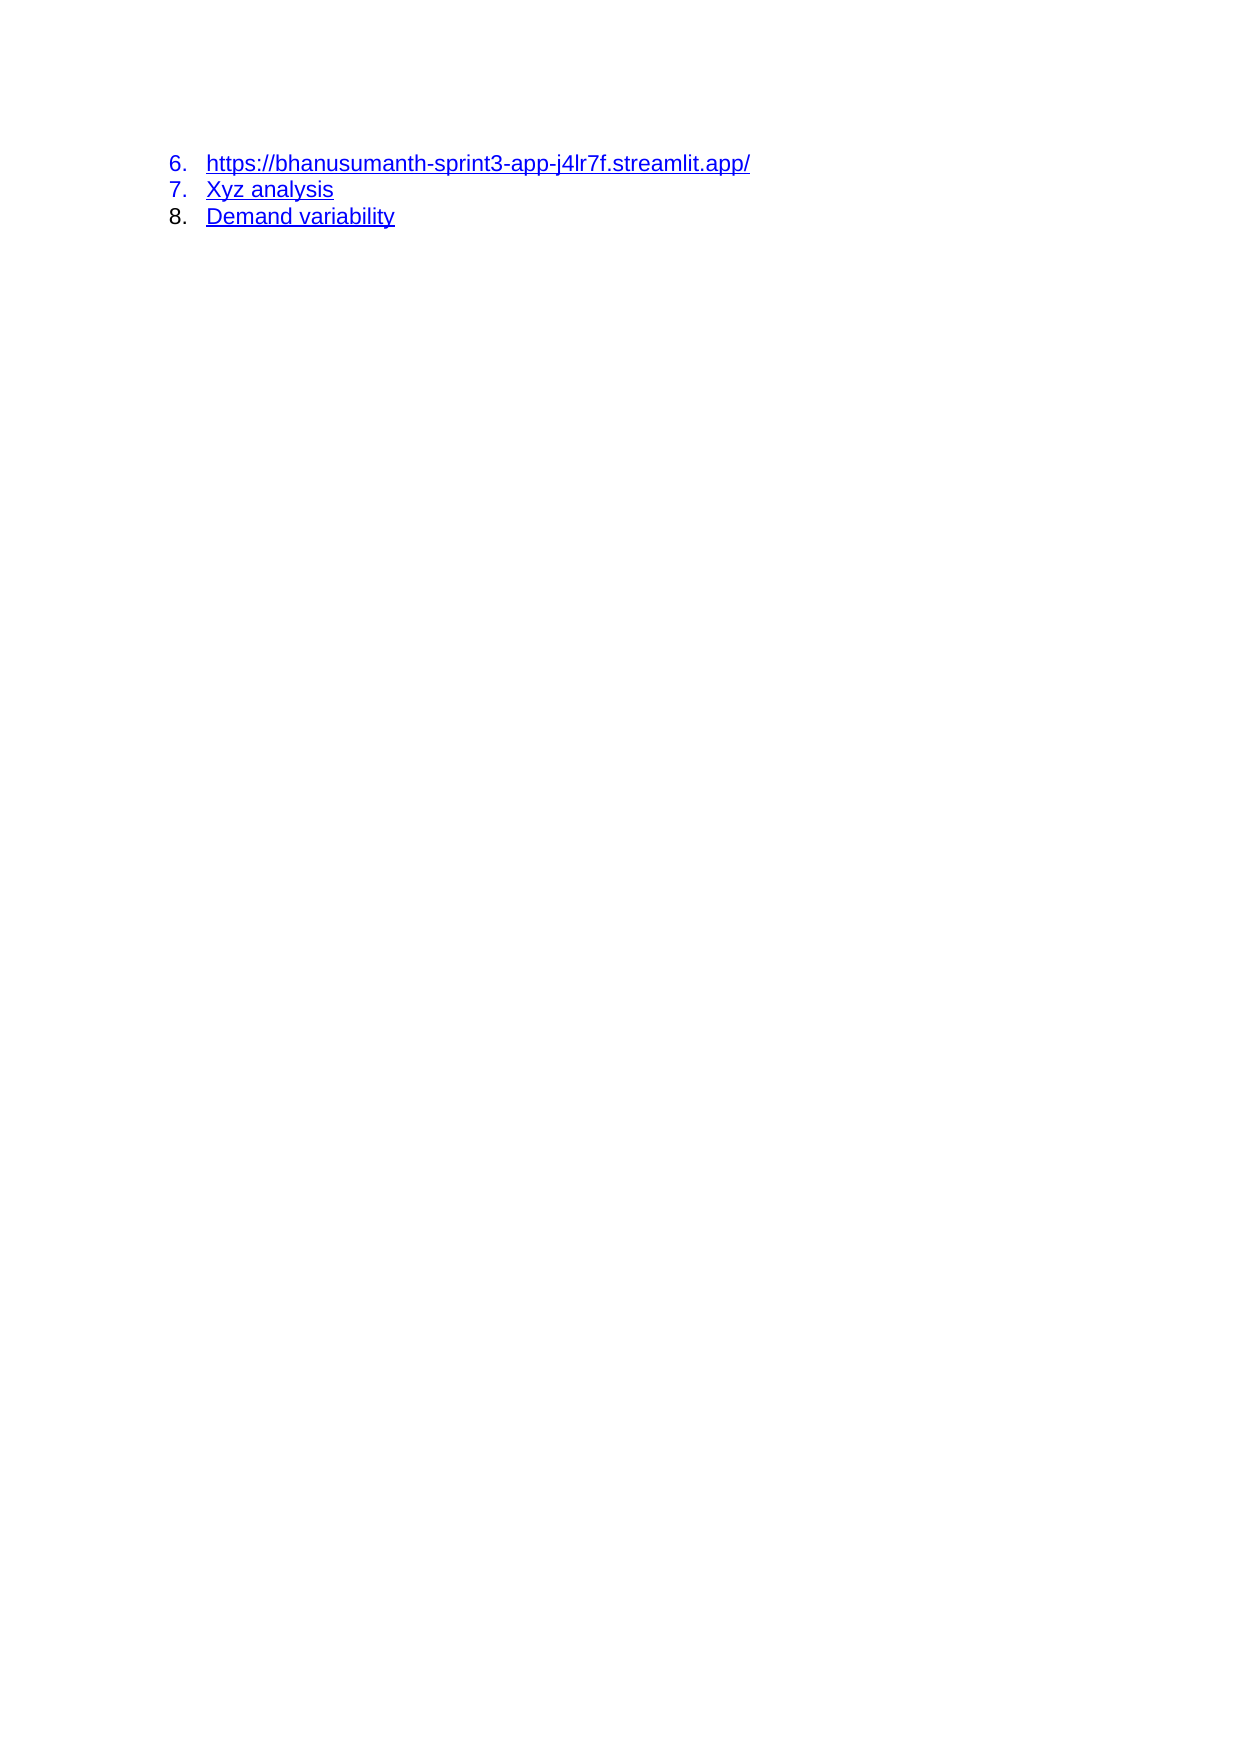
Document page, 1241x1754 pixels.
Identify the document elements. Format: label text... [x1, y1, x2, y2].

list https://bhanusumanth-sprint3-app-j4lr7f.streamlit.app/ [169, 150, 1090, 176]
list Demand variability [169, 203, 1090, 229]
list Xyz analysis [169, 176, 1090, 203]
